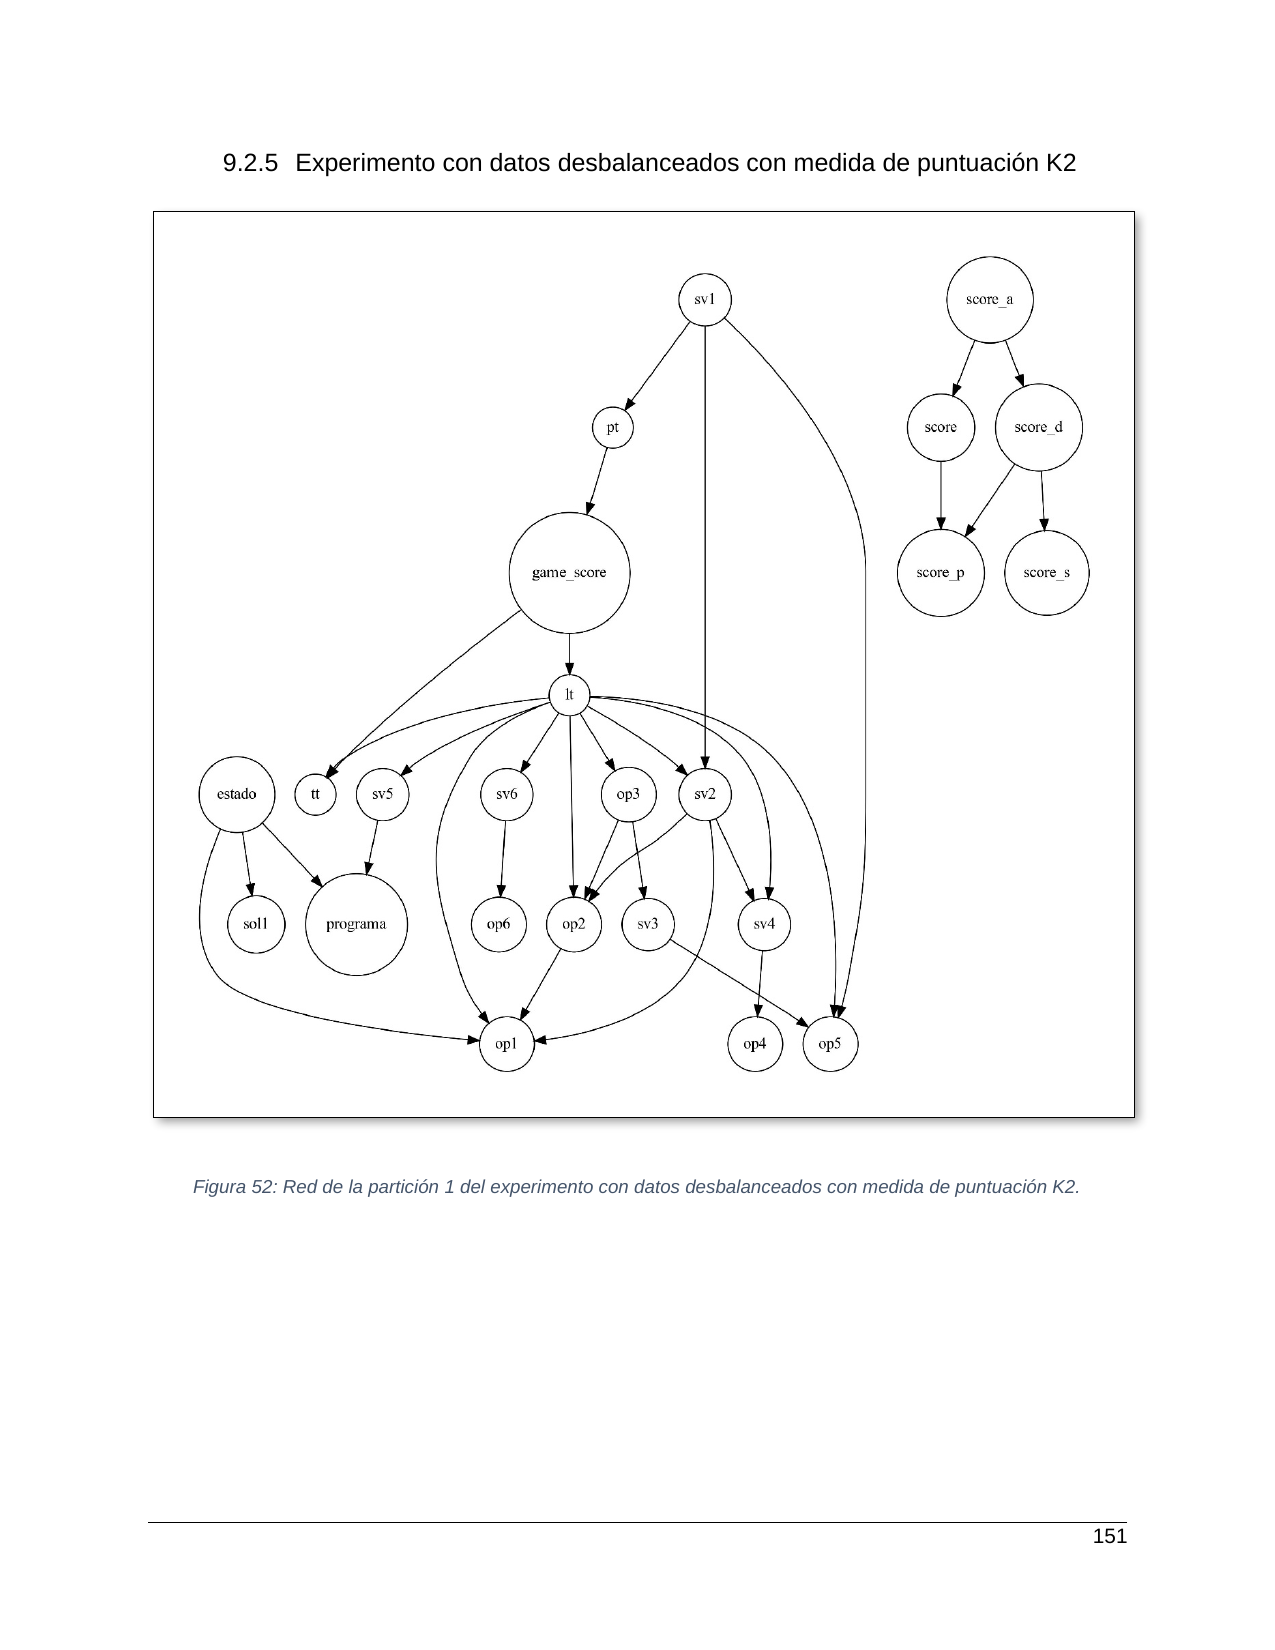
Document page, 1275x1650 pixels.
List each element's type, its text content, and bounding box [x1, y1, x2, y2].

text Figura 52: Red de la partición 1 del experimento con datos desbalanceados con medida de puntuación K2. [148, 1176, 1127, 1197]
text Experimento con datos desbalanceados con medida de puntuación K2 [223, 148, 1127, 176]
picture [154, 212, 1134, 1117]
